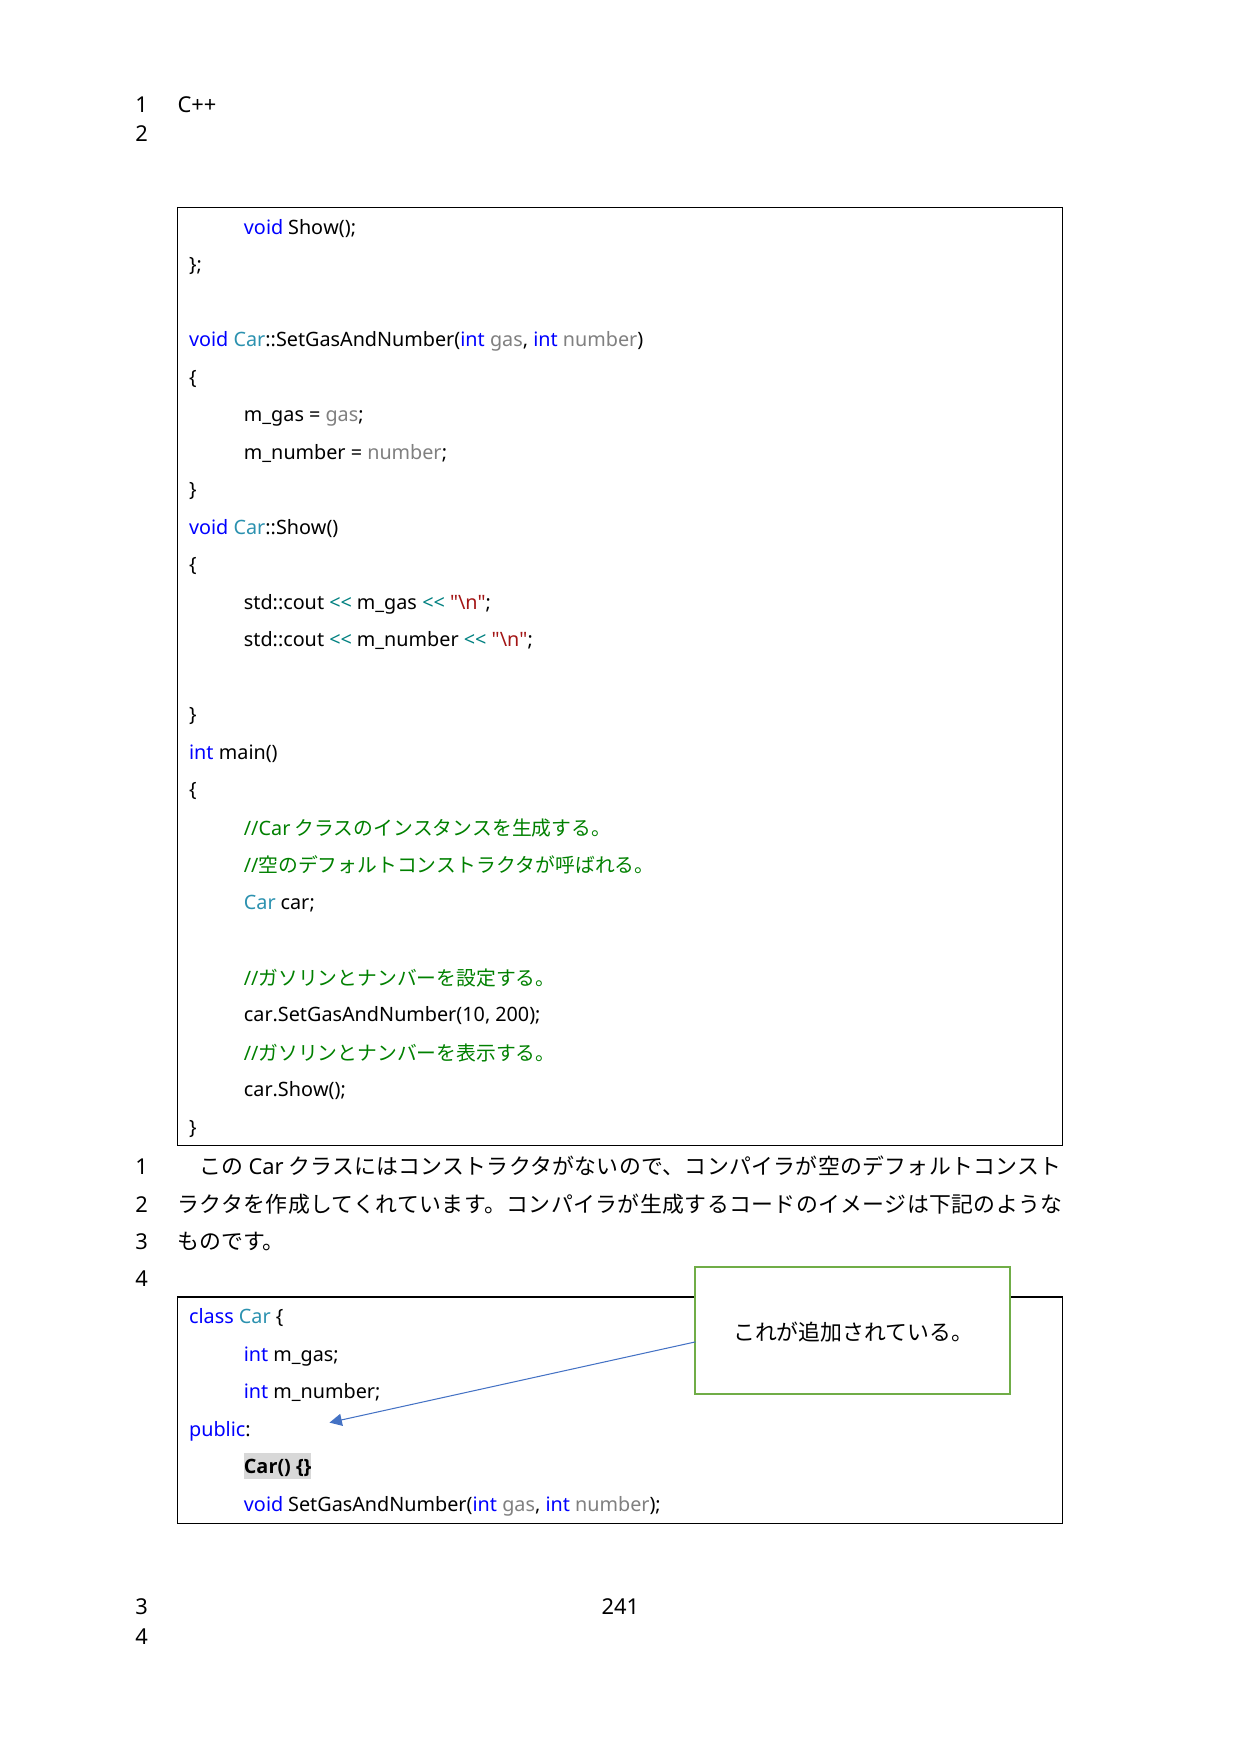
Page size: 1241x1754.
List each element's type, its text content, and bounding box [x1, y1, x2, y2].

text このCarクラスにはコンストラクタがないので、コンパイラが空のデフォルトコンストラクタを作成してくれています。コンパイラが生成するコードのイメージは下記のようなものです。 [177, 1146, 1063, 1259]
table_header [178, 208, 1062, 1145]
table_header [178, 1298, 1062, 1522]
